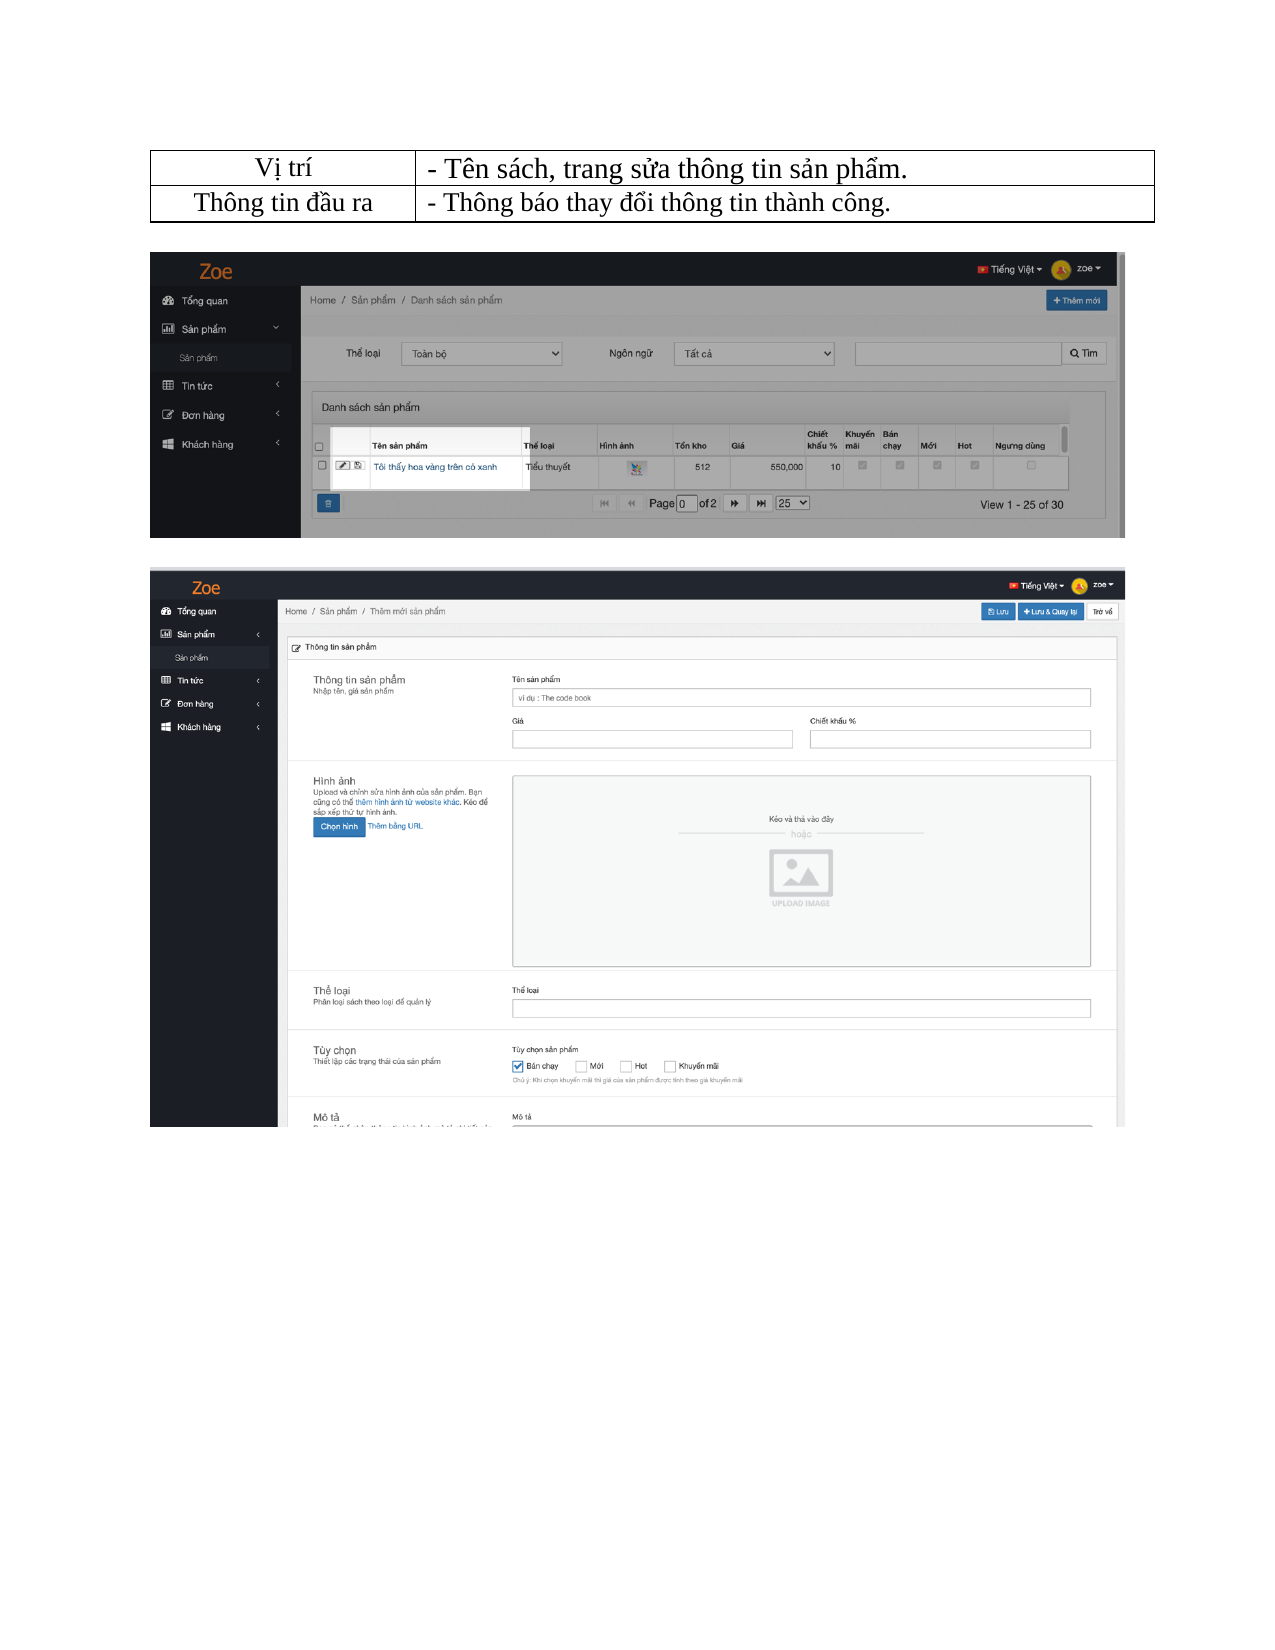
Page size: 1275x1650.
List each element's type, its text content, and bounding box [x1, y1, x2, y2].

table_cell Vị trí [151, 151, 415, 184]
table_cell - Thông báo thay đổi thông tin thành công. [416, 186, 1154, 221]
picture [150, 252, 1125, 538]
table_cell Thông tin đầu ra [151, 186, 415, 221]
table_cell - Tên sách, trang sửa thông tin sản phẩm. [416, 151, 1154, 184]
picture [150, 567, 1125, 1127]
